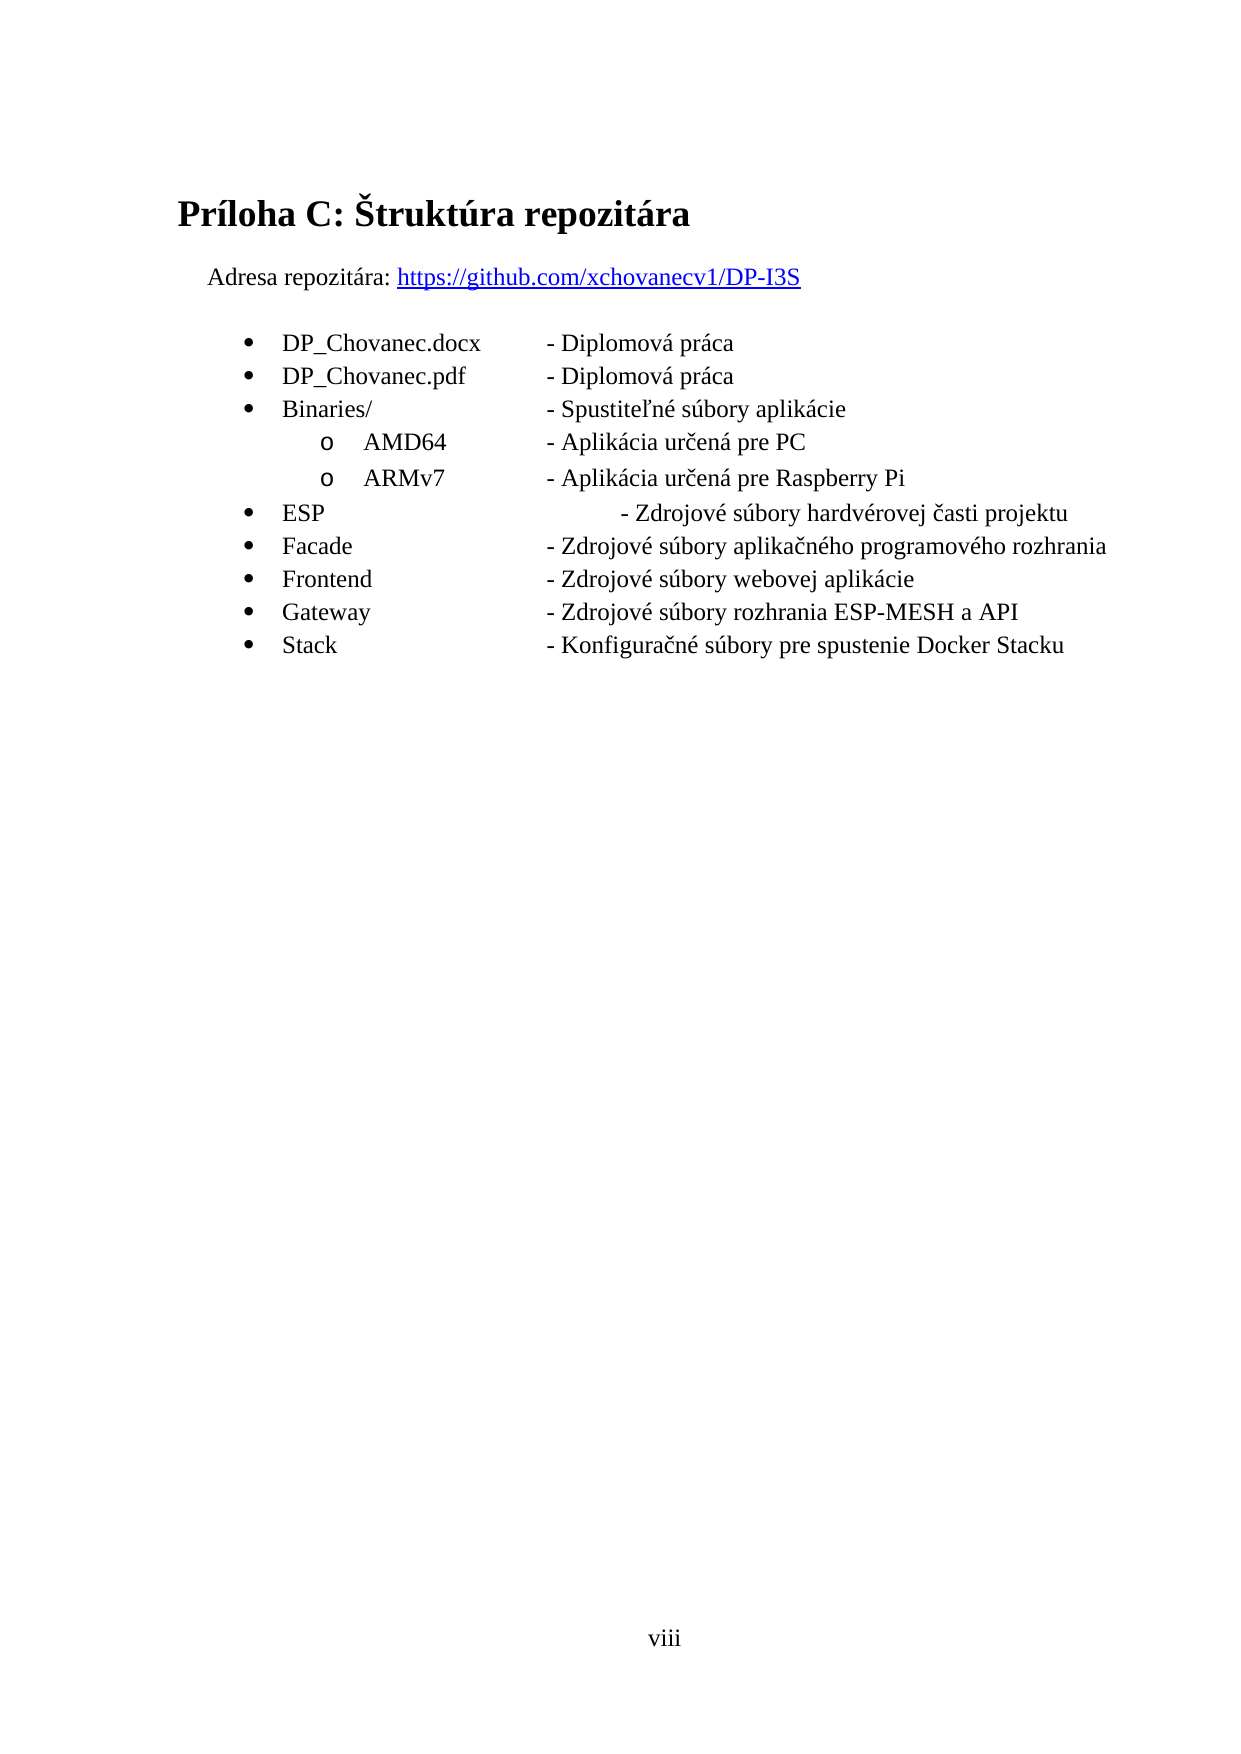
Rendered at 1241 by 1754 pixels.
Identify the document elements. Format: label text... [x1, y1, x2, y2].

list Gateway - Zdrojové súbory rozhrania ESP-MESH a API [244, 597, 1122, 626]
list DP_Chovanec.pdf - Diplomová práca [244, 361, 1122, 390]
list DP_Chovanec.docx - Diplomová práca [244, 328, 1122, 357]
list Facade - Zdrojové súbory aplikačného programového rozhrania [244, 531, 1122, 560]
list AMD64 - Aplikácia určená pre PC [319, 427, 1122, 458]
list ARMv7 - Aplikácia určená pre Raspberry Pi [319, 463, 1122, 493]
list Stack - Konfiguračné súbory pre spustenie Docker Stacku [244, 630, 1122, 659]
list ESP - Zdrojové súbory hardvérovej časti projektu [244, 498, 1122, 527]
list Frontend - Zdrojové súbory webovej aplikácie [244, 564, 1122, 593]
text Príloha C: Štruktúra repozitára [177, 192, 1122, 235]
list Binaries/ - Spustiteľné súbory aplikácie [244, 394, 1122, 423]
text Adresa repozitára: https://github.com/xchovanecv1/DP-I3S [177, 262, 1122, 291]
